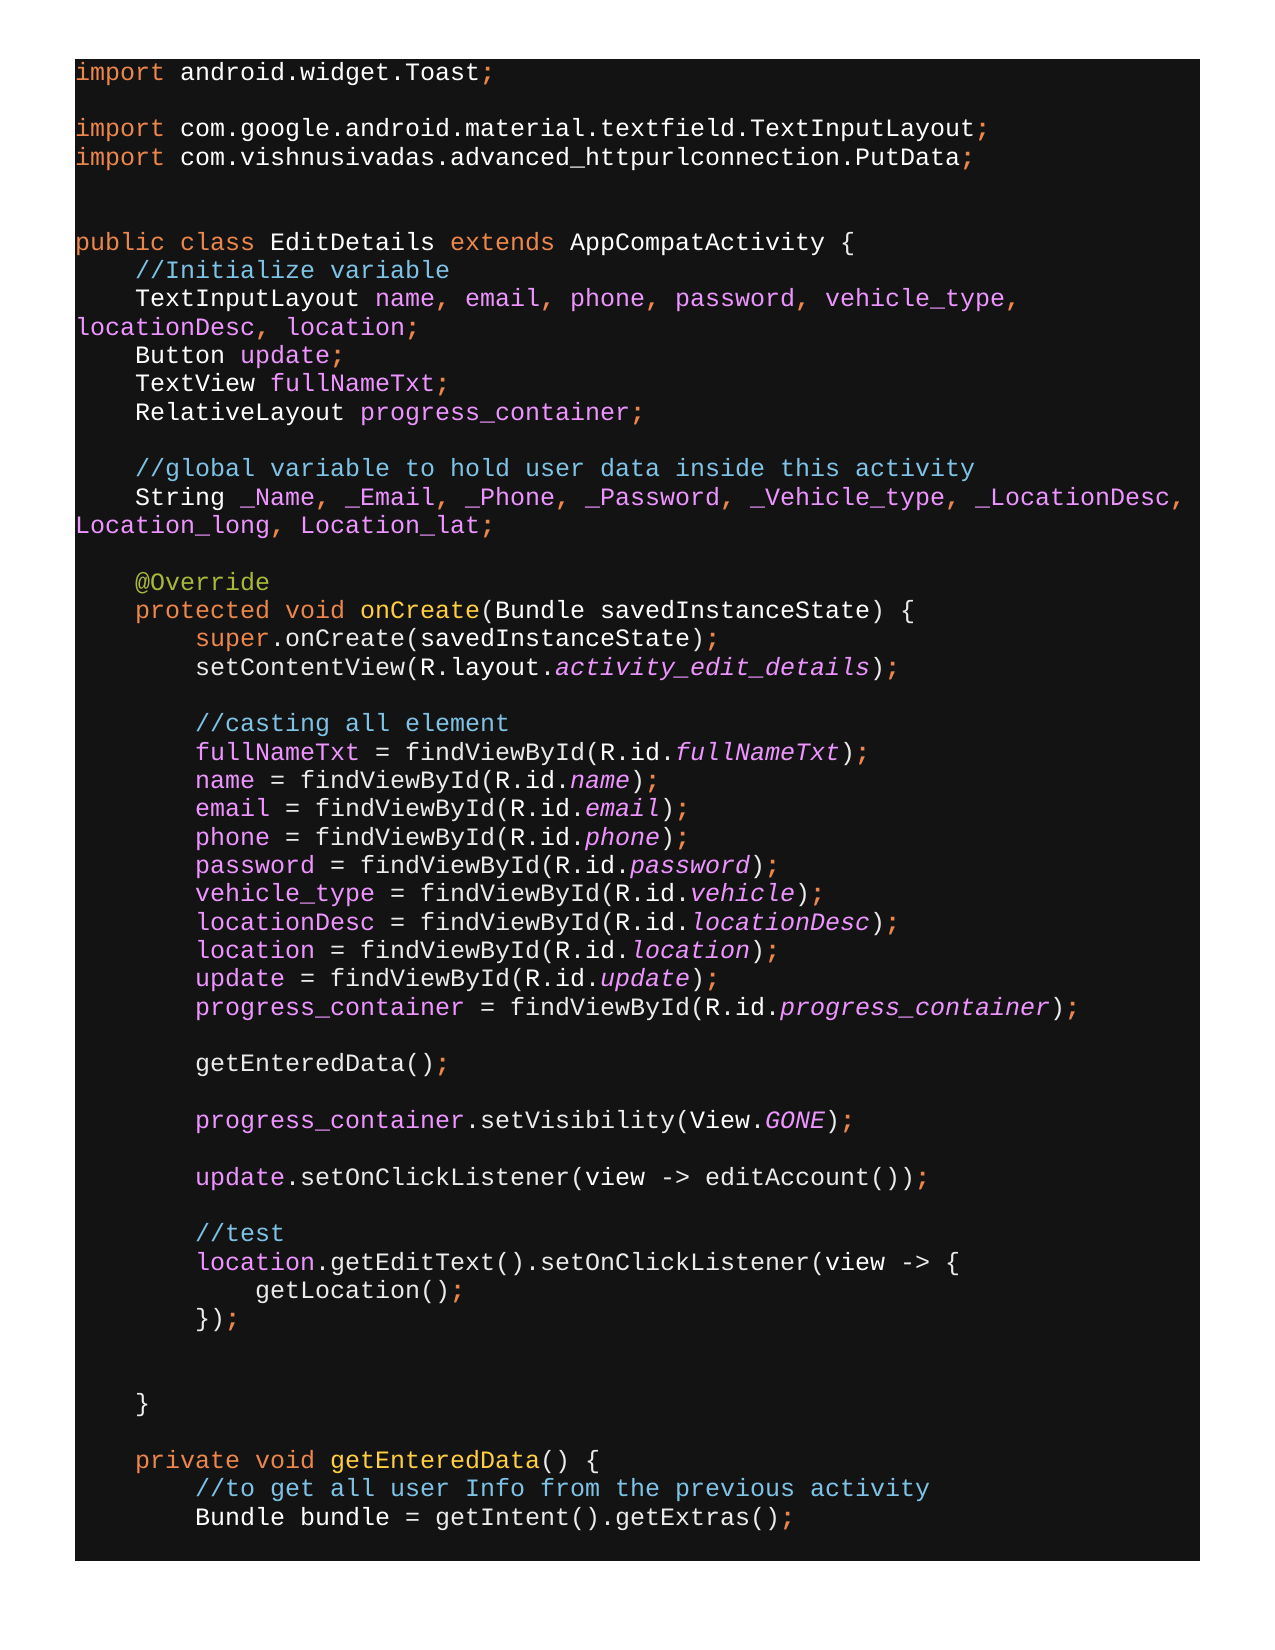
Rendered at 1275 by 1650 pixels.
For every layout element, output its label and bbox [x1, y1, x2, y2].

text [75, 59, 1200, 1561]
